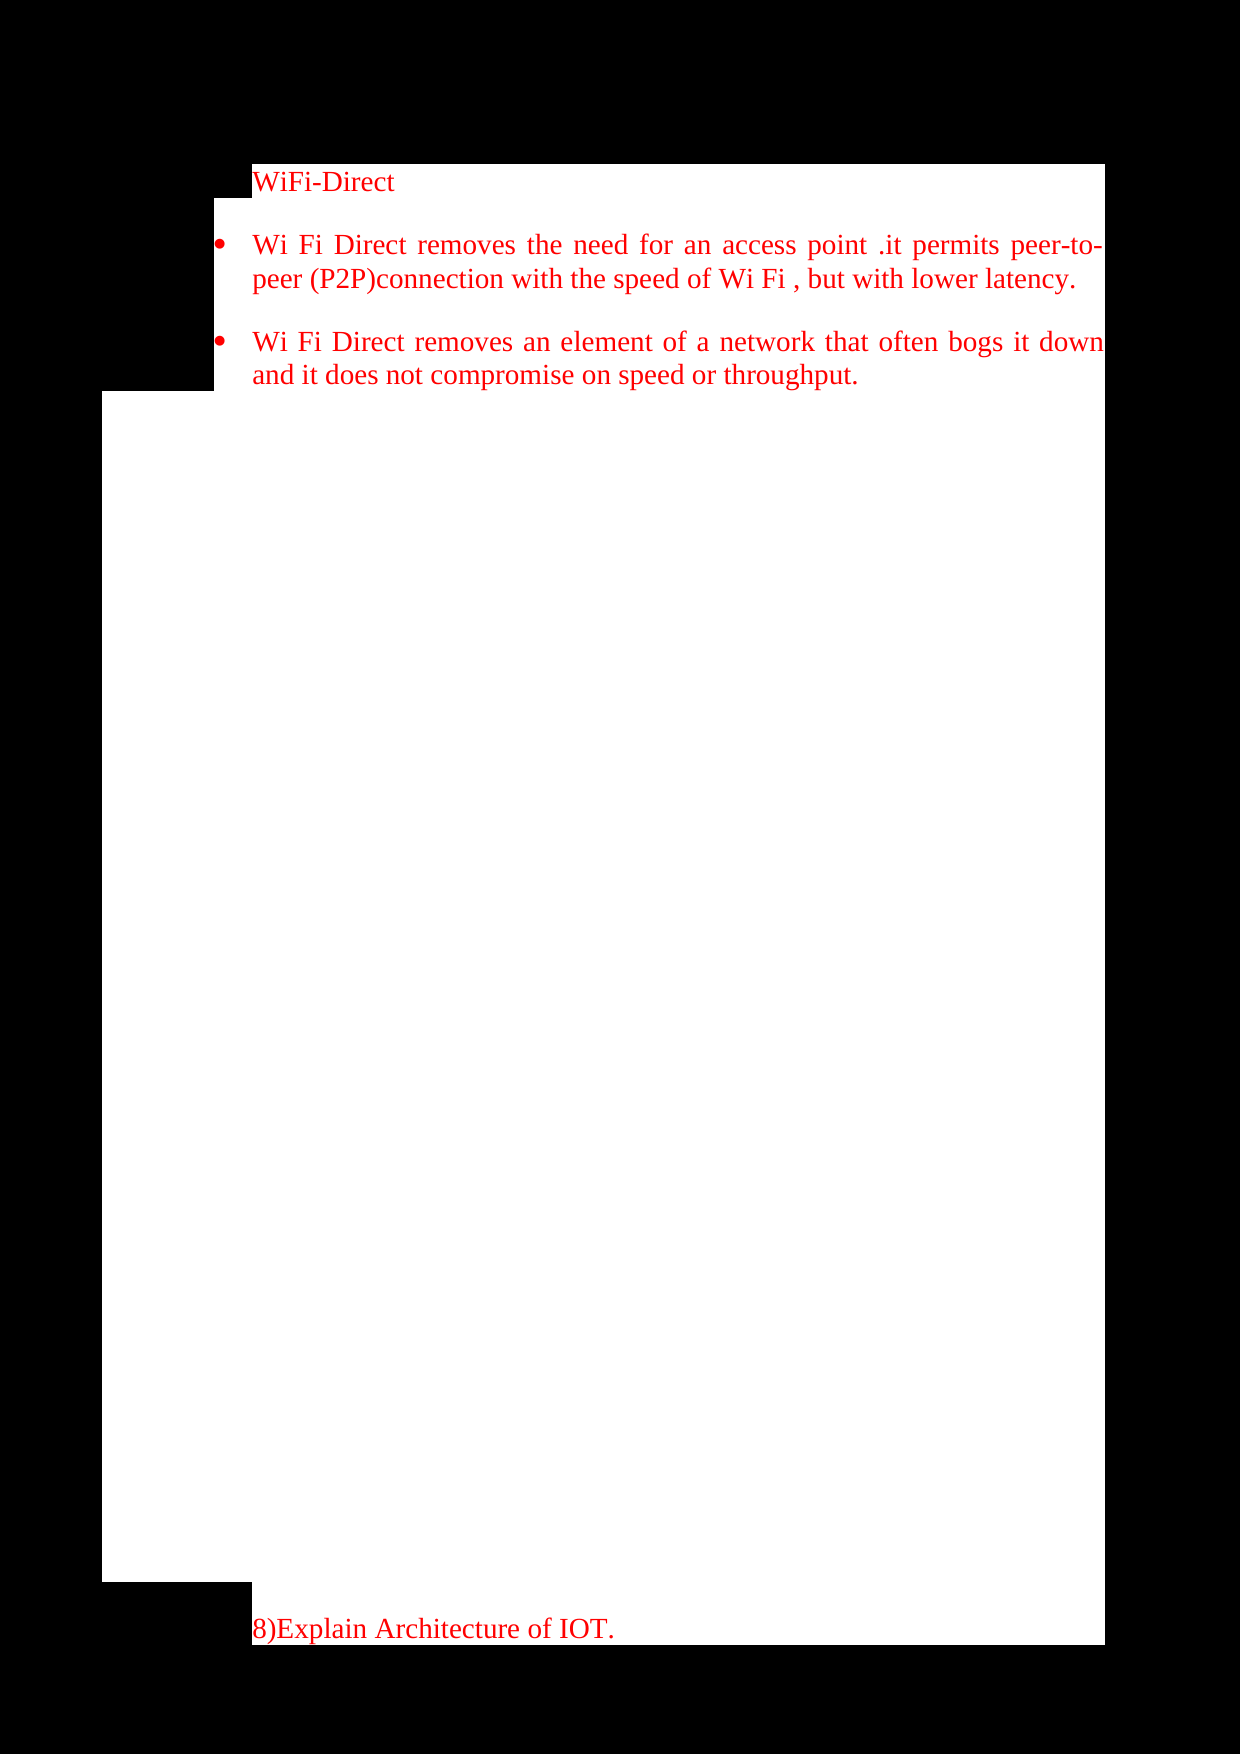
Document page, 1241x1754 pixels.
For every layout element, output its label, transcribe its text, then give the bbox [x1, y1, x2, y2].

text 8)Explain Architecture of IOT. [252, 1611, 1105, 1645]
list Wi Fi Direct removes an element of a network that often bogs it down and it does not compromise on speed or throughput. [214, 324, 1105, 391]
text WiFi-Direct [252, 164, 1105, 198]
list Wi Fi Direct removes the need for an access point .it permits peer-to-peer (P2P)connection with the speed of Wi Fi , but with lower latency. [214, 227, 1105, 294]
